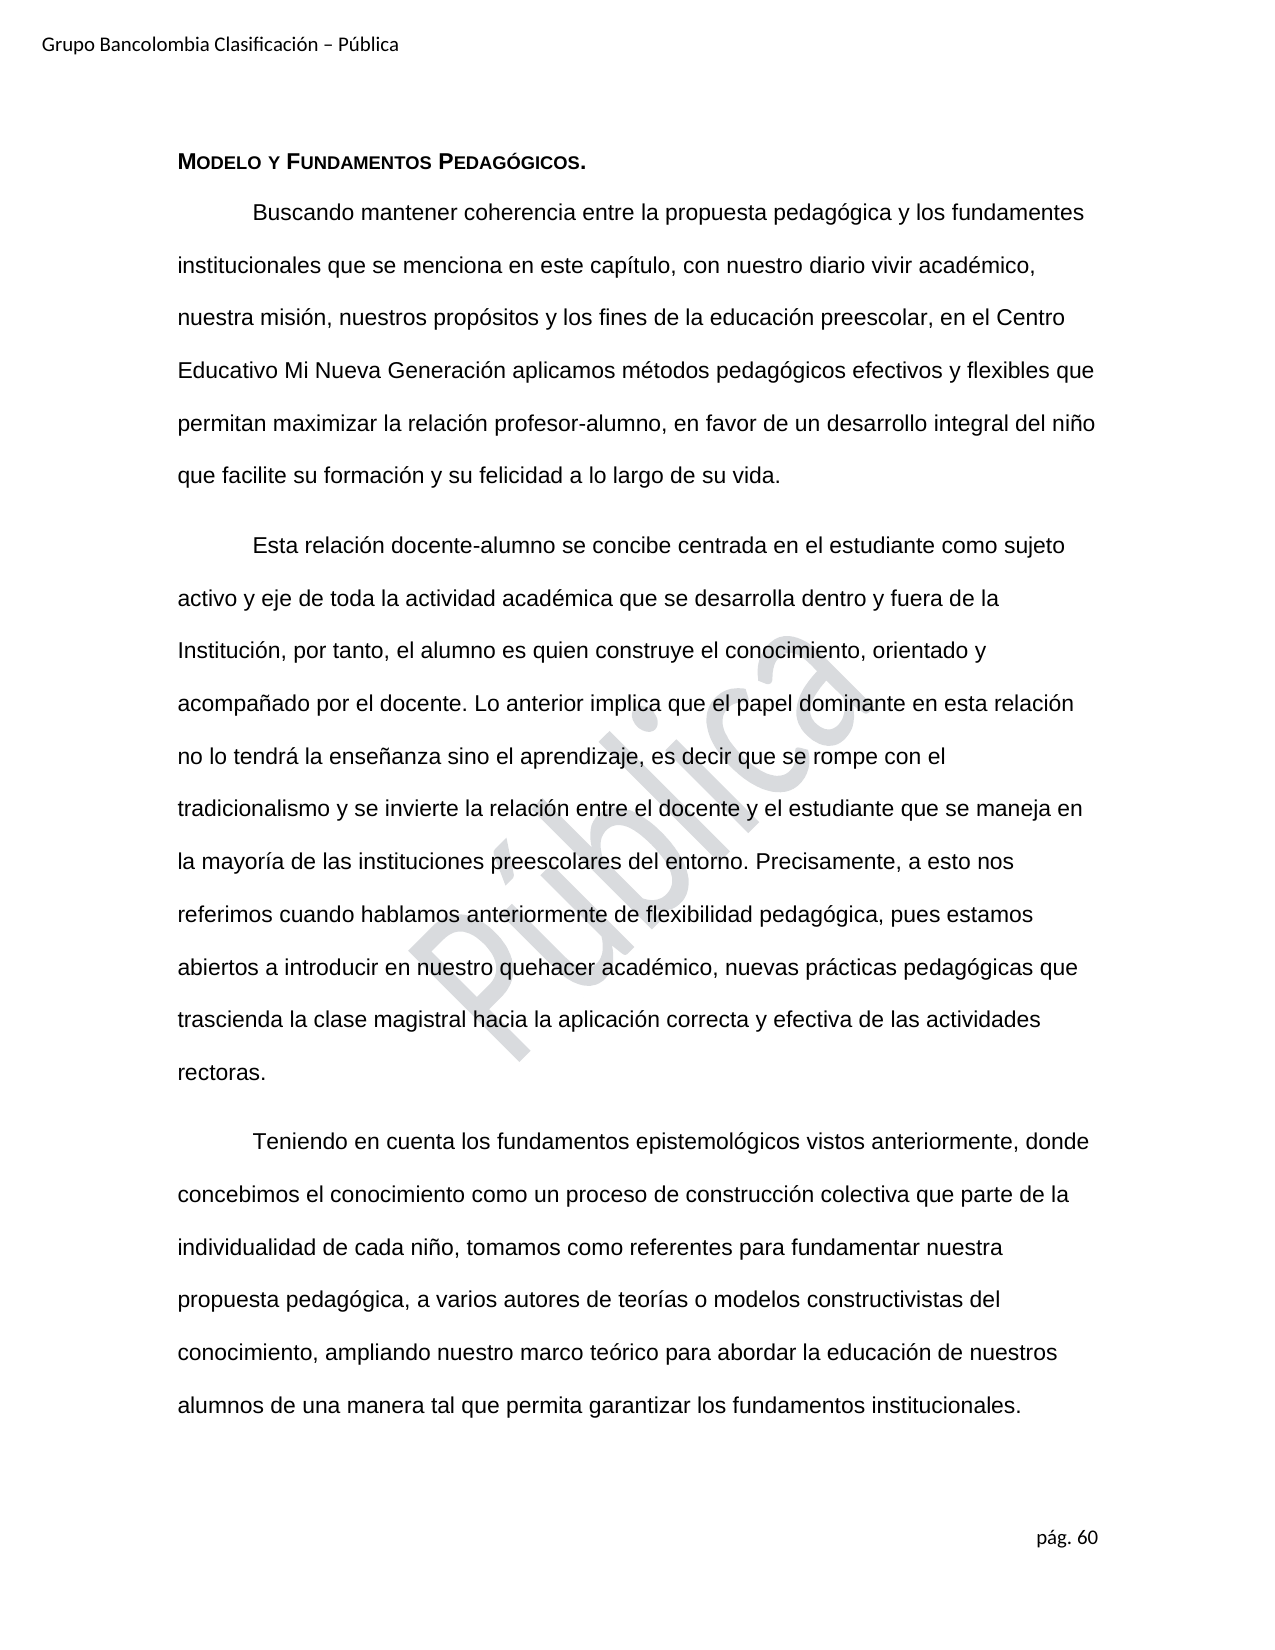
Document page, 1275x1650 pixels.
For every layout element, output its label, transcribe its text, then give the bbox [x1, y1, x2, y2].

text Buscando mantener coherencia entre la propuesta pedagógica y los fundamentes institucionales que se menciona en este capítulo, con nuestro diario vivir académico, nuestra misión, nuestros propósitos y los fines de la educación preescolar, en el Centro Educativo Mi Nueva Generación aplicamos métodos pedagógicos efectivos y flexibles que permitan maximizar la relación profesor-alumno, en favor de un desarrollo integral del niño que facilite su formación y su felicidad a lo largo de su vida. [177, 199, 1098, 489]
text Teniendo en cuenta los fundamentos epistemológicos vistos anteriormente, donde concebimos el conocimiento como un proceso de construcción colectiva que parte de la individualidad de cada niño, tomamos como referentes para fundamentar nuestra propuesta pedagógica, a varios autores de teorías o modelos constructivistas del conocimiento, ampliando nuestro marco teórico para abordar la educación de nuestros alumnos de una manera tal que permita garantizar los fundamentos institucionales. [177, 1128, 1098, 1418]
text Esta relación docente-alumno se concibe centrada en el estudiante como sujeto activo y eje de toda la actividad académica que se desarrolla dentro y fuera de la Institución, por tanto, el alumno es quien construye el conocimiento, orientado y acompañado por el docente. Lo anterior implica que el papel dominante en esta relación no lo tendrá la enseñanza sino el aprendizaje, es decir que se rompe con el tradicionalismo y se invierte la relación entre el docente y el estudiante que se maneja en la mayoría de las instituciones preescolares del entorno. Precisamente, a esto nos referimos cuando hablamos anteriormente de flexibilidad pedagógica, pues estamos abiertos a introducir en nuestro quehacer académico, nuevas prácticas pedagógicas que trascienda la clase magistral hacia la aplicación correcta y efectiva de las actividades rectoras. [177, 532, 1098, 1085]
subtitle Modelo y Fundamentos Pedagógicos. [177, 148, 1098, 174]
